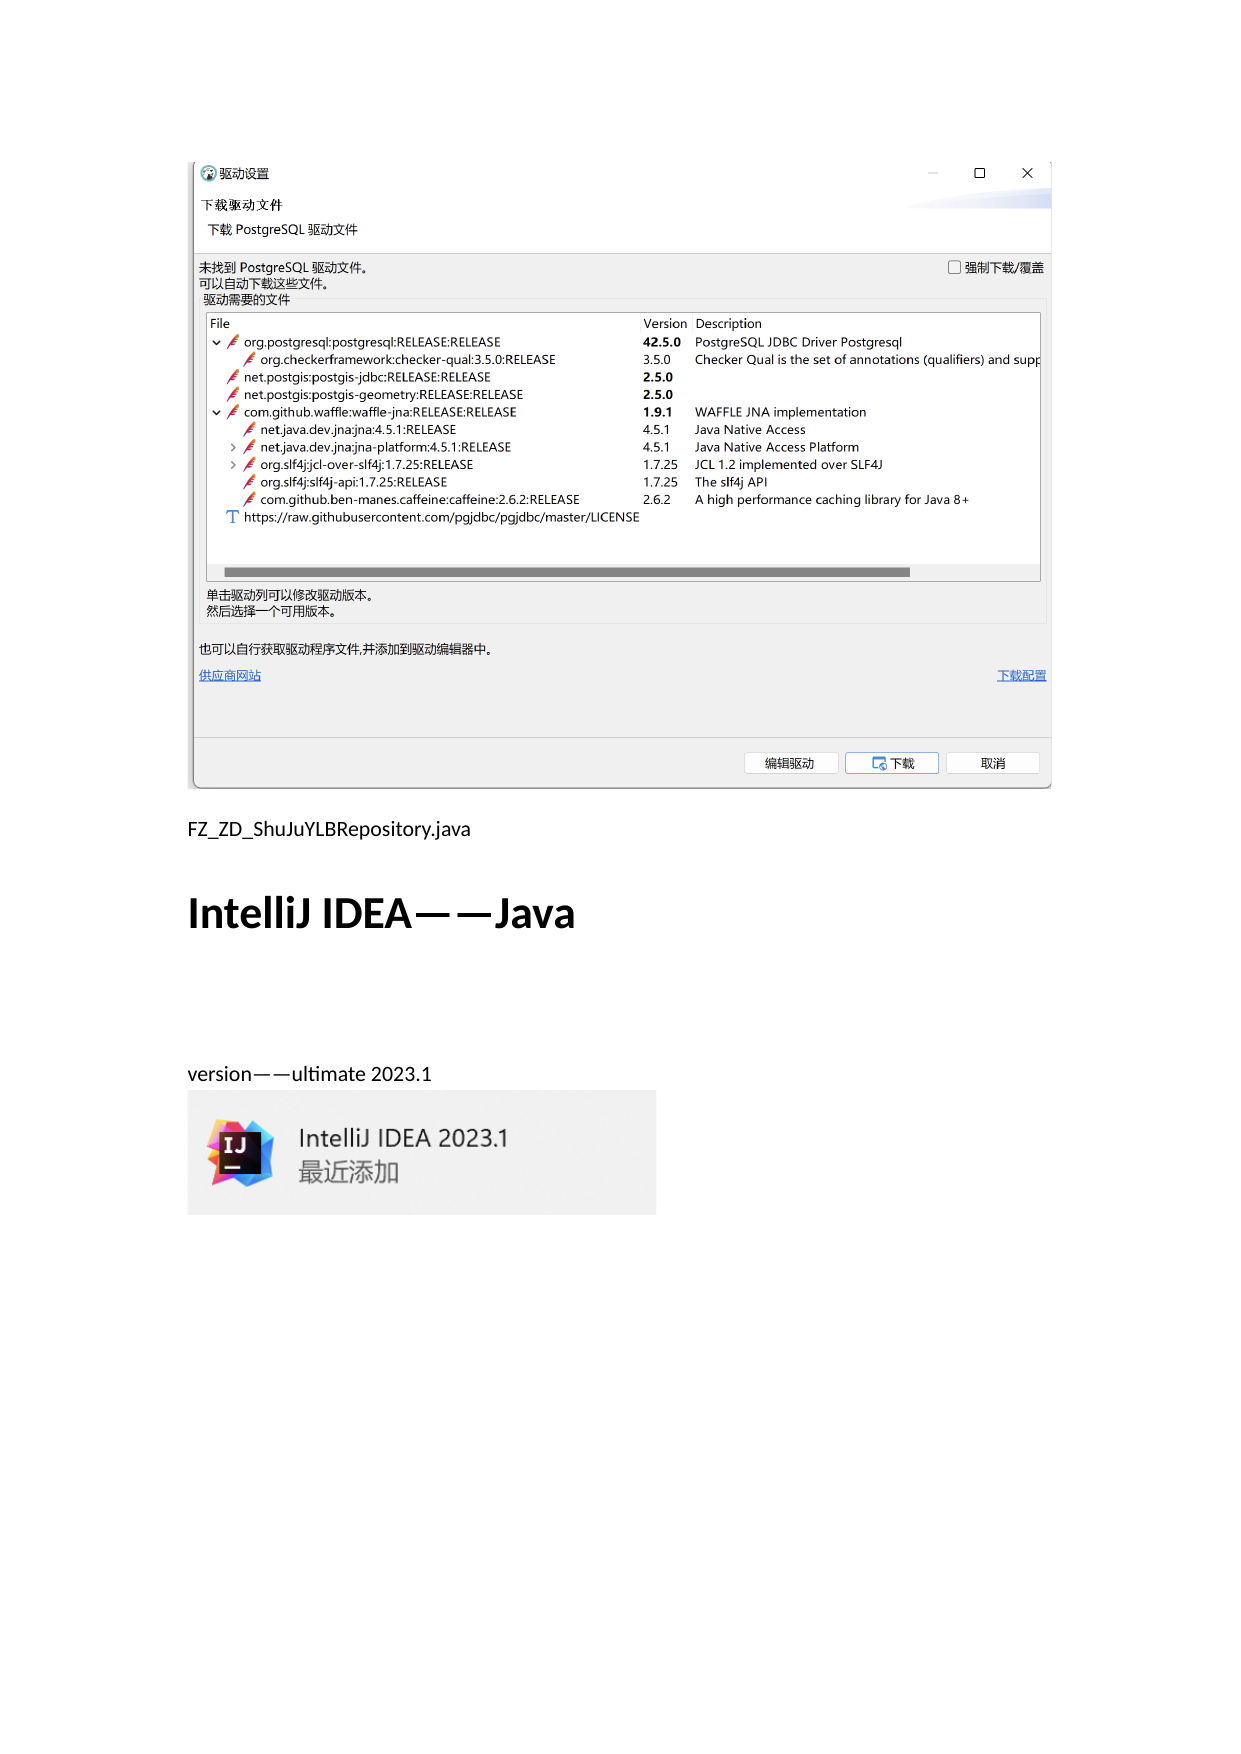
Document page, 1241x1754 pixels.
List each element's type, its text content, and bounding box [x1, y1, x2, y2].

picture [187, 1090, 657, 1215]
text FZ_ZD_ShuJuYLBRepository.java [187, 812, 1053, 844]
subtitle IntelliJ IDEA——Java [187, 880, 1053, 945]
text version——ultimate 2023.1 [187, 1057, 1053, 1090]
picture [187, 162, 1052, 789]
